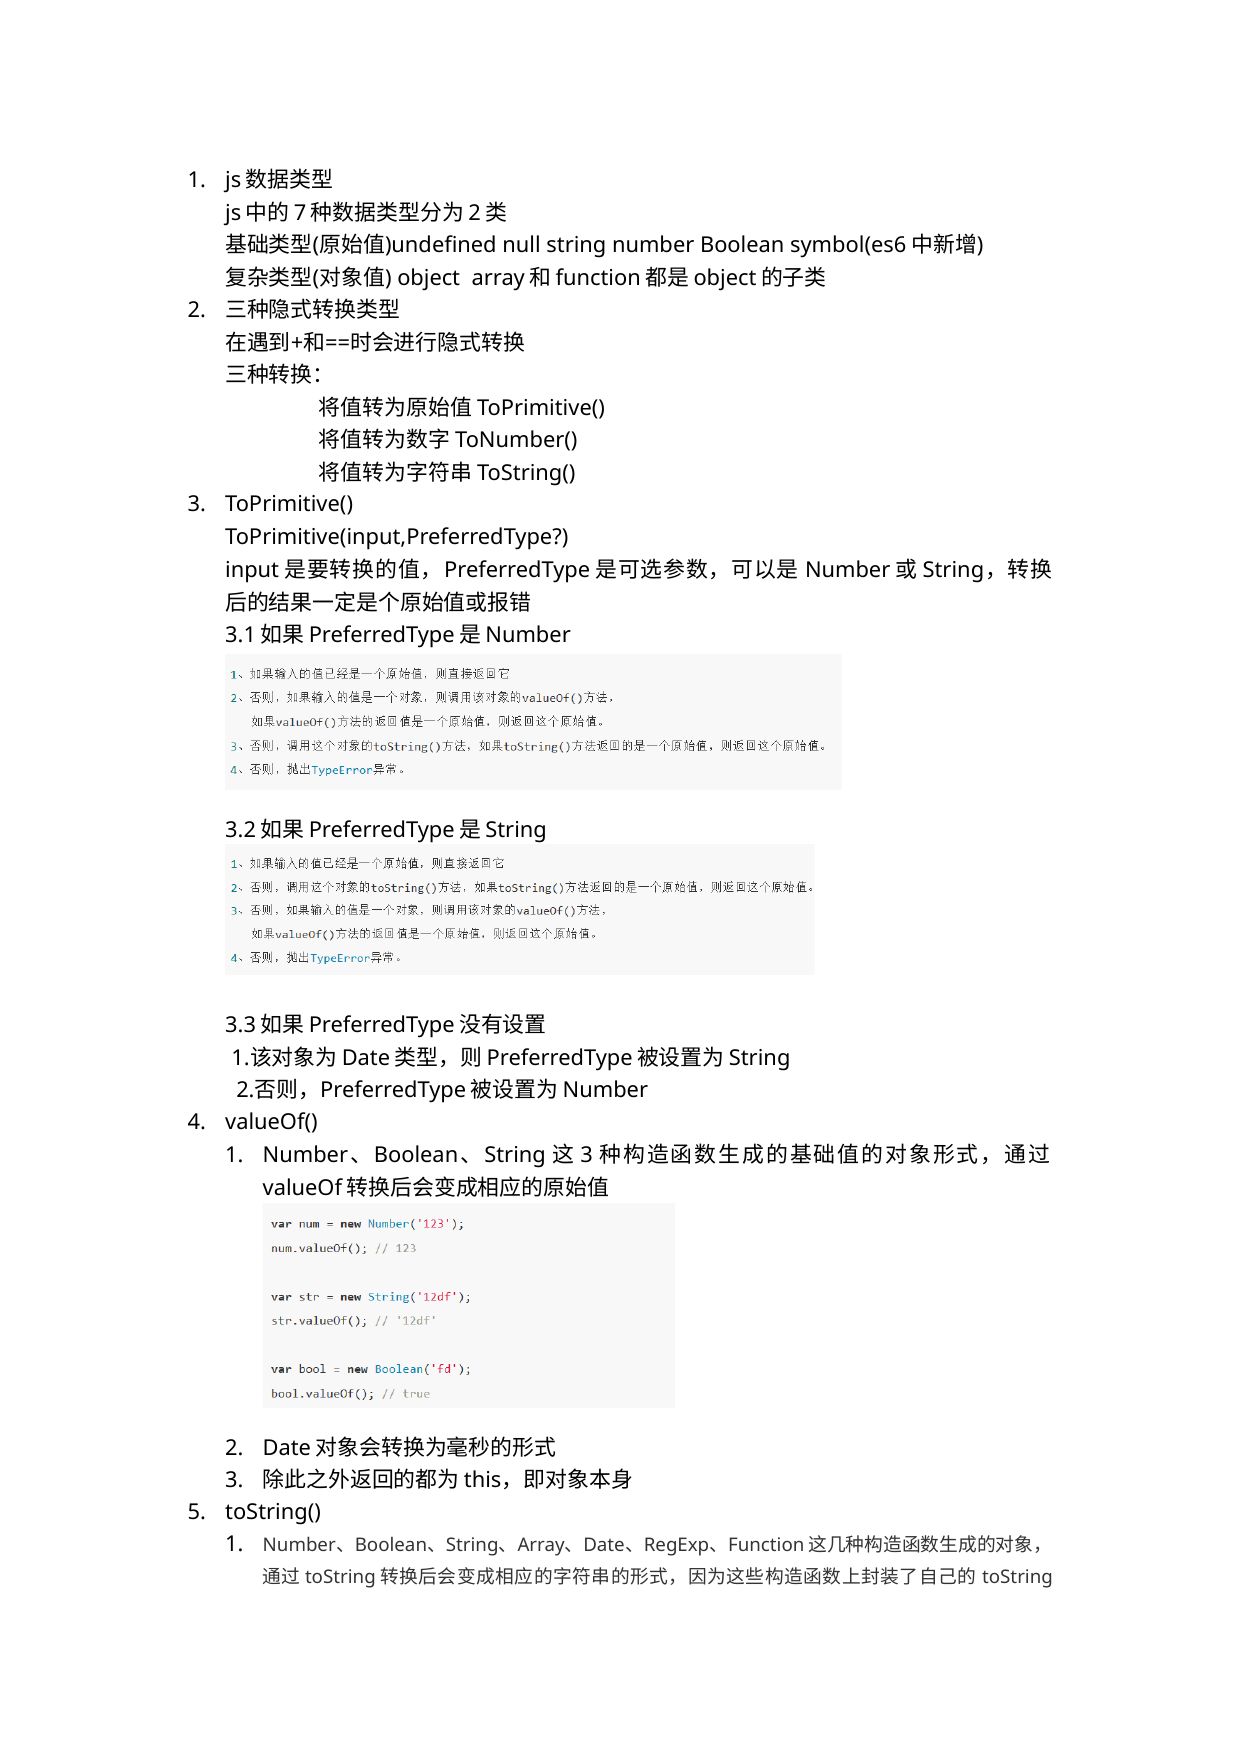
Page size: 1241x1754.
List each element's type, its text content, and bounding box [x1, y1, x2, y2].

list ToPrimitive(input,PreferredType?) [225, 519, 1053, 552]
list 将值转为数字 ToNumber() [225, 422, 1053, 454]
list 2.否则，PreferredType被设置为Number [225, 1072, 1053, 1104]
list 三种隐式转换类型 [187, 292, 1053, 324]
list 1.该对象为Date类型，则PreferredType被设置为String [225, 1039, 1053, 1072]
list 复杂类型(对象值) object array和function都是object的子类 [225, 259, 1053, 292]
list Number、Boolean、String这3种构造函数生成的基础值的对象形式，通过valueOf转换后会变成相应的原始值 [225, 1137, 1053, 1202]
list 三种转换： [225, 357, 1053, 389]
picture [262, 1202, 675, 1408]
list ToPrimitive() [187, 487, 1053, 519]
list input是要转换的值，PreferredType是可选参数，可以是Number或String，转换后的结果一定是个原始值或报错 [225, 552, 1053, 617]
list Date对象会转换为毫秒的形式 [225, 1429, 1053, 1462]
list 将值转为字符串 ToString() [225, 454, 1053, 487]
list 在遇到+和==时会进行隐式转换 [225, 324, 1053, 357]
picture [225, 649, 842, 790]
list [225, 1527, 1053, 1592]
list 将值转为原始值 ToPrimitive() [225, 389, 1053, 422]
list js数据类型 [187, 162, 1053, 194]
list 3.3如果PreferredType没有设置 [225, 1007, 1053, 1039]
list 除此之外返回的都为this，即对象本身 [225, 1462, 1053, 1494]
list js中的7种数据类型分为2类 [225, 194, 1053, 227]
list valueOf() [187, 1104, 1053, 1137]
list 3.1如果PreferredType是Number [225, 617, 1053, 649]
picture [225, 844, 815, 975]
list 3.2如果PreferredType是String [225, 812, 1053, 844]
list toString() [187, 1494, 1053, 1527]
list 基础类型(原始值)undefined null string number Boolean symbol(es6中新增) [225, 227, 1053, 259]
